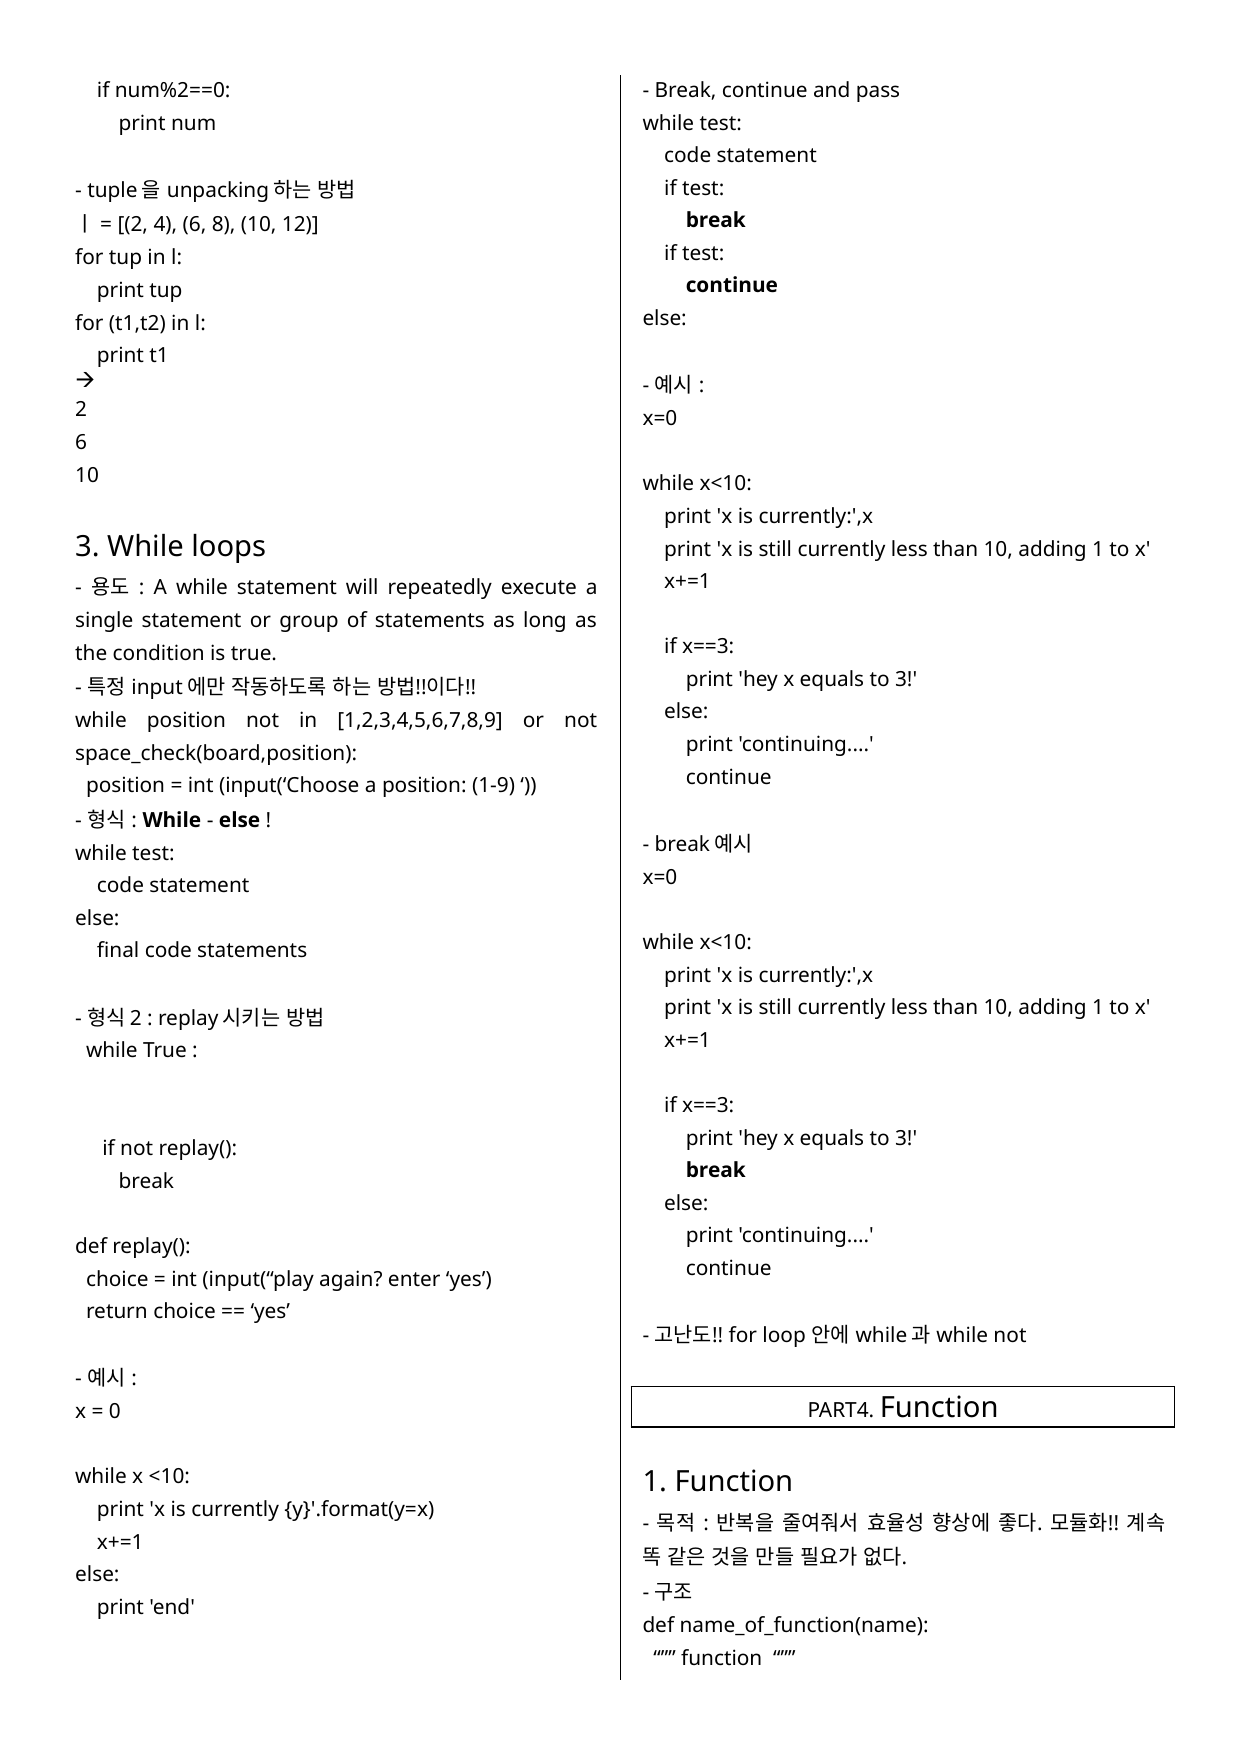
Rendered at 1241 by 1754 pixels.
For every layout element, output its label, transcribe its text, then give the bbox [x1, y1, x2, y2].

text print 'continuing....' [642, 1221, 1165, 1249]
text - 목적 : 반복을 줄여줘서 효율성 향상에 좋다. 모듈화!! 계속 똑 같은 것을 만들 필요가 없다. [642, 1506, 1165, 1571]
text def name_of_function(name): [642, 1610, 1165, 1638]
text - tuple을 unpacking하는 방법 [75, 173, 598, 203]
text print 'x is currently {y}'.format(y=x) [75, 1494, 598, 1523]
text continue [642, 762, 1165, 790]
text choice = int (input(“play again? enter ‘yes’) [75, 1264, 598, 1292]
text print 'continuing....' [642, 729, 1165, 758]
text final code statements [75, 936, 598, 964]
text - break예시 [642, 827, 1165, 857]
text - 형식 : While - else ! [75, 803, 598, 833]
text if x==3: [642, 631, 1165, 660]
text position = int (input(‘Choose a position: (1-9) ‘)) [75, 770, 598, 799]
text x=0 [642, 403, 1165, 432]
text print tup [75, 275, 598, 303]
text continue [642, 1253, 1165, 1282]
text print 'x is currently:',x [642, 960, 1165, 988]
text 3. While loops [75, 525, 598, 565]
text x+=1 [642, 566, 1165, 595]
text - 예시 : [642, 368, 1165, 399]
text break [642, 205, 1165, 234]
text while test: [642, 108, 1165, 136]
text while test: [75, 838, 598, 866]
text print t1 [75, 340, 598, 369]
table_header PART4. Function [632, 1387, 1174, 1426]
text def replay(): [75, 1231, 598, 1259]
text while x<10: [642, 468, 1165, 497]
text - 고난도!! for loop 안에 while과 while not [642, 1318, 1165, 1349]
text else: [642, 1188, 1165, 1216]
text print 'x is still currently less than 10, adding 1 to x' [642, 992, 1165, 1021]
text for tup in l: [75, 242, 598, 271]
text for (t1,t2) in l: [75, 308, 598, 336]
text return choice == ‘yes’ [75, 1296, 598, 1325]
text while x<10: [642, 927, 1165, 956]
text continue [642, 271, 1165, 299]
text x = 0 [75, 1396, 598, 1425]
text while x <10: [75, 1462, 598, 1490]
text print 'x is currently:',x [642, 501, 1165, 529]
text while True : [75, 1036, 598, 1064]
text if num%2==0: [75, 75, 598, 103]
text break [75, 1166, 598, 1194]
text if not replay(): [75, 1133, 598, 1162]
text - 형식2 : replay시키는 방법 [75, 1001, 598, 1031]
text print 'x is still currently less than 10, adding 1 to x' [642, 534, 1165, 562]
text 1. Function [642, 1460, 1165, 1500]
text “”” function “”” [642, 1643, 1165, 1671]
text print 'hey x equals to 3!' [642, 664, 1165, 692]
text x=0 [642, 862, 1165, 890]
text else: [75, 903, 598, 931]
text else: [642, 697, 1165, 725]
text print num [75, 108, 598, 136]
text 6 [75, 427, 598, 456]
text else: [642, 303, 1165, 332]
text - 특정 input에만 작동하도록 하는 방법!!이다!! [75, 670, 598, 701]
text - 예시 : [75, 1362, 598, 1392]
text while position not in [1,2,3,4,5,6,7,8,9] or not space_check(board,position): [75, 705, 598, 766]
text print 'hey x equals to 3!' [642, 1123, 1165, 1151]
text 2 [75, 394, 598, 423]
text code statement [75, 870, 598, 899]
text print 'end' [75, 1592, 598, 1620]
text x+=1 [642, 1025, 1165, 1053]
text else: [75, 1559, 598, 1588]
text if test: [642, 238, 1165, 266]
text if test: [642, 173, 1165, 201]
text - 용도 : A while statement will repeatedly execute a single statement or group of statements as long as the condition is true. [75, 571, 598, 666]
text break [642, 1155, 1165, 1184]
text x+=1 [75, 1527, 598, 1555]
text 10 [75, 460, 598, 488]
text code statement [642, 140, 1165, 169]
text if x==3: [642, 1090, 1165, 1118]
text - Break, continue and pass [642, 75, 1165, 103]
text ㅣ = [(2, 4), (6, 8), (10, 12)] [75, 208, 598, 238]
text - 구조 [642, 1575, 1165, 1606]
